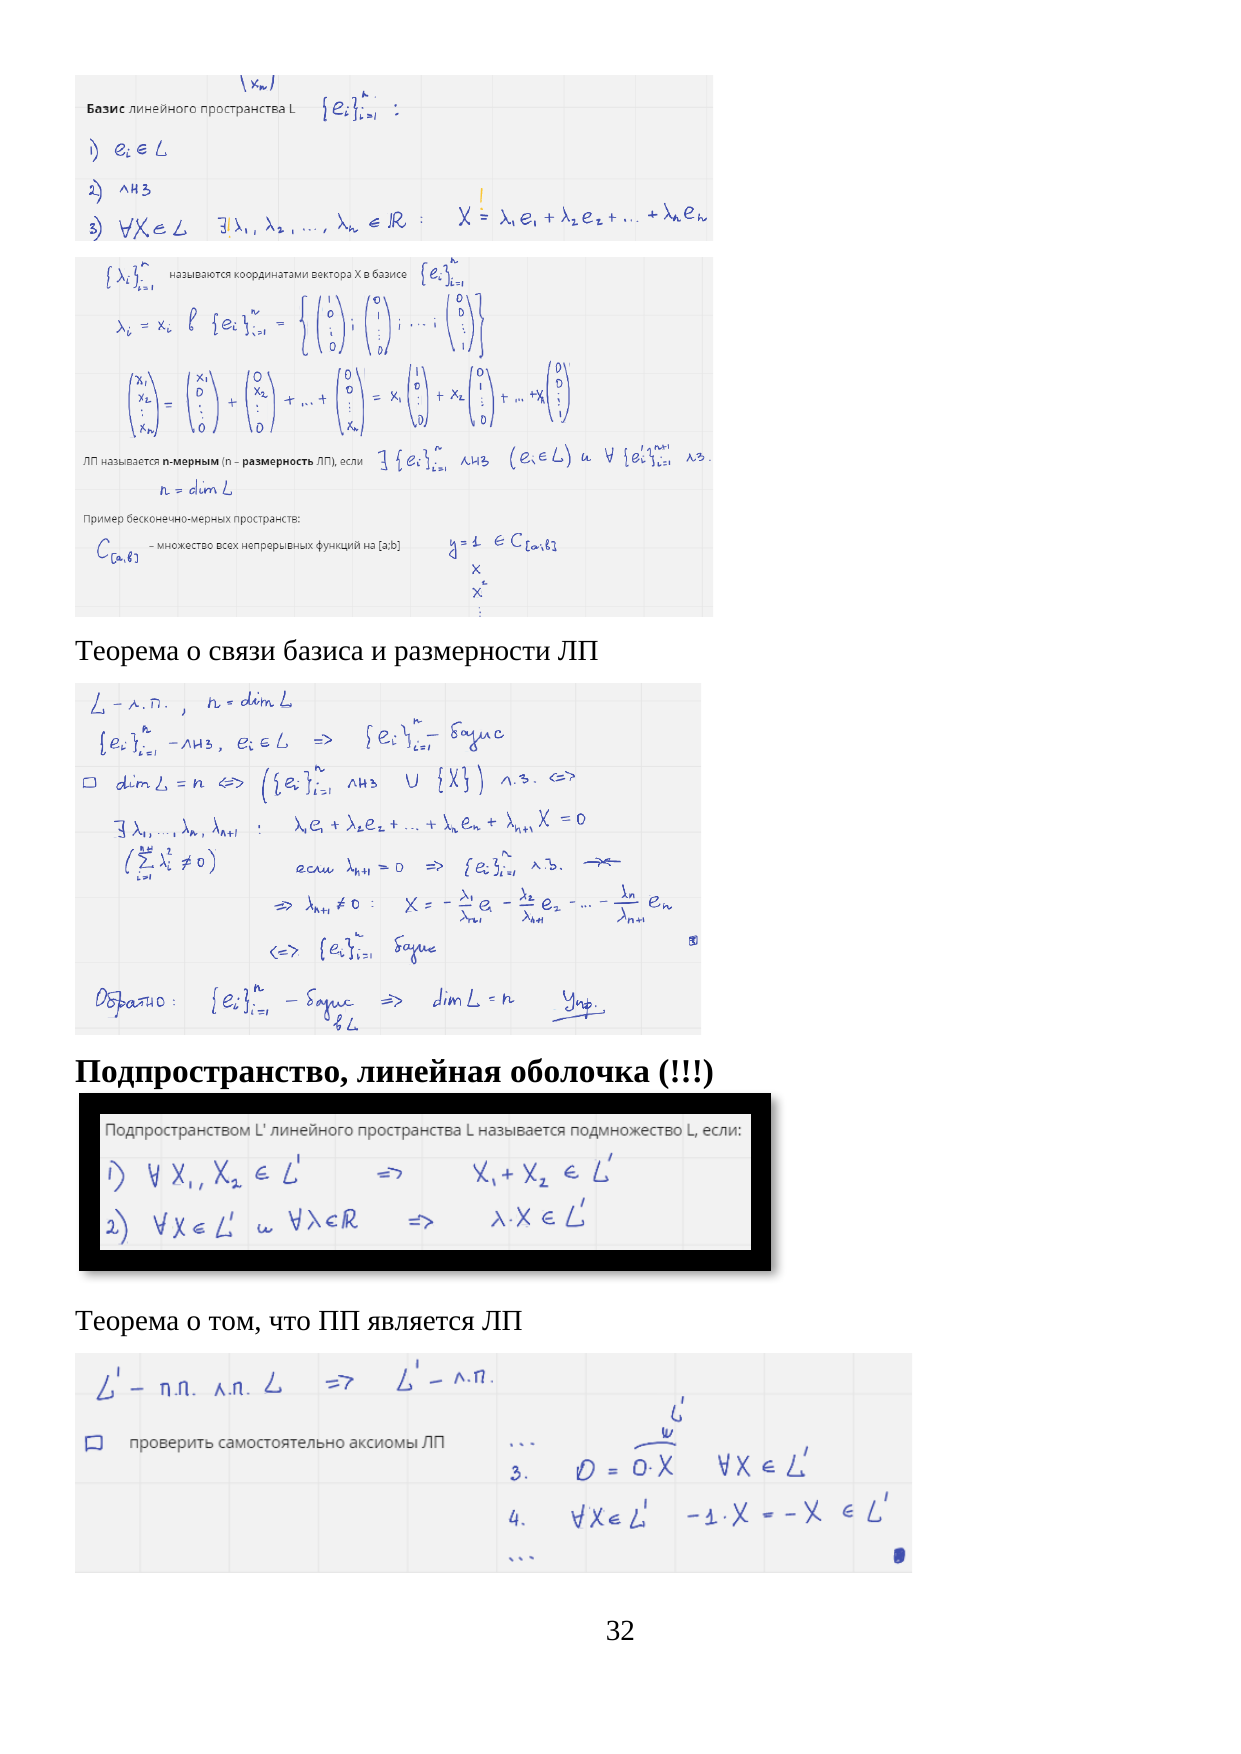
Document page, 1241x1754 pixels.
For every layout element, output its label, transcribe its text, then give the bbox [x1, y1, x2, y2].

picture [75, 683, 702, 1035]
text Теорема о связи базиса и размерности ЛП [75, 633, 1165, 667]
subtitle Подпространство, линейная оболочка (!!!) [75, 1051, 1165, 1089]
picture [75, 75, 714, 241]
picture [75, 257, 714, 617]
picture [100, 1114, 751, 1250]
text Теорема о том, что ПП является ЛП [75, 1303, 1165, 1336]
picture [75, 1353, 913, 1573]
